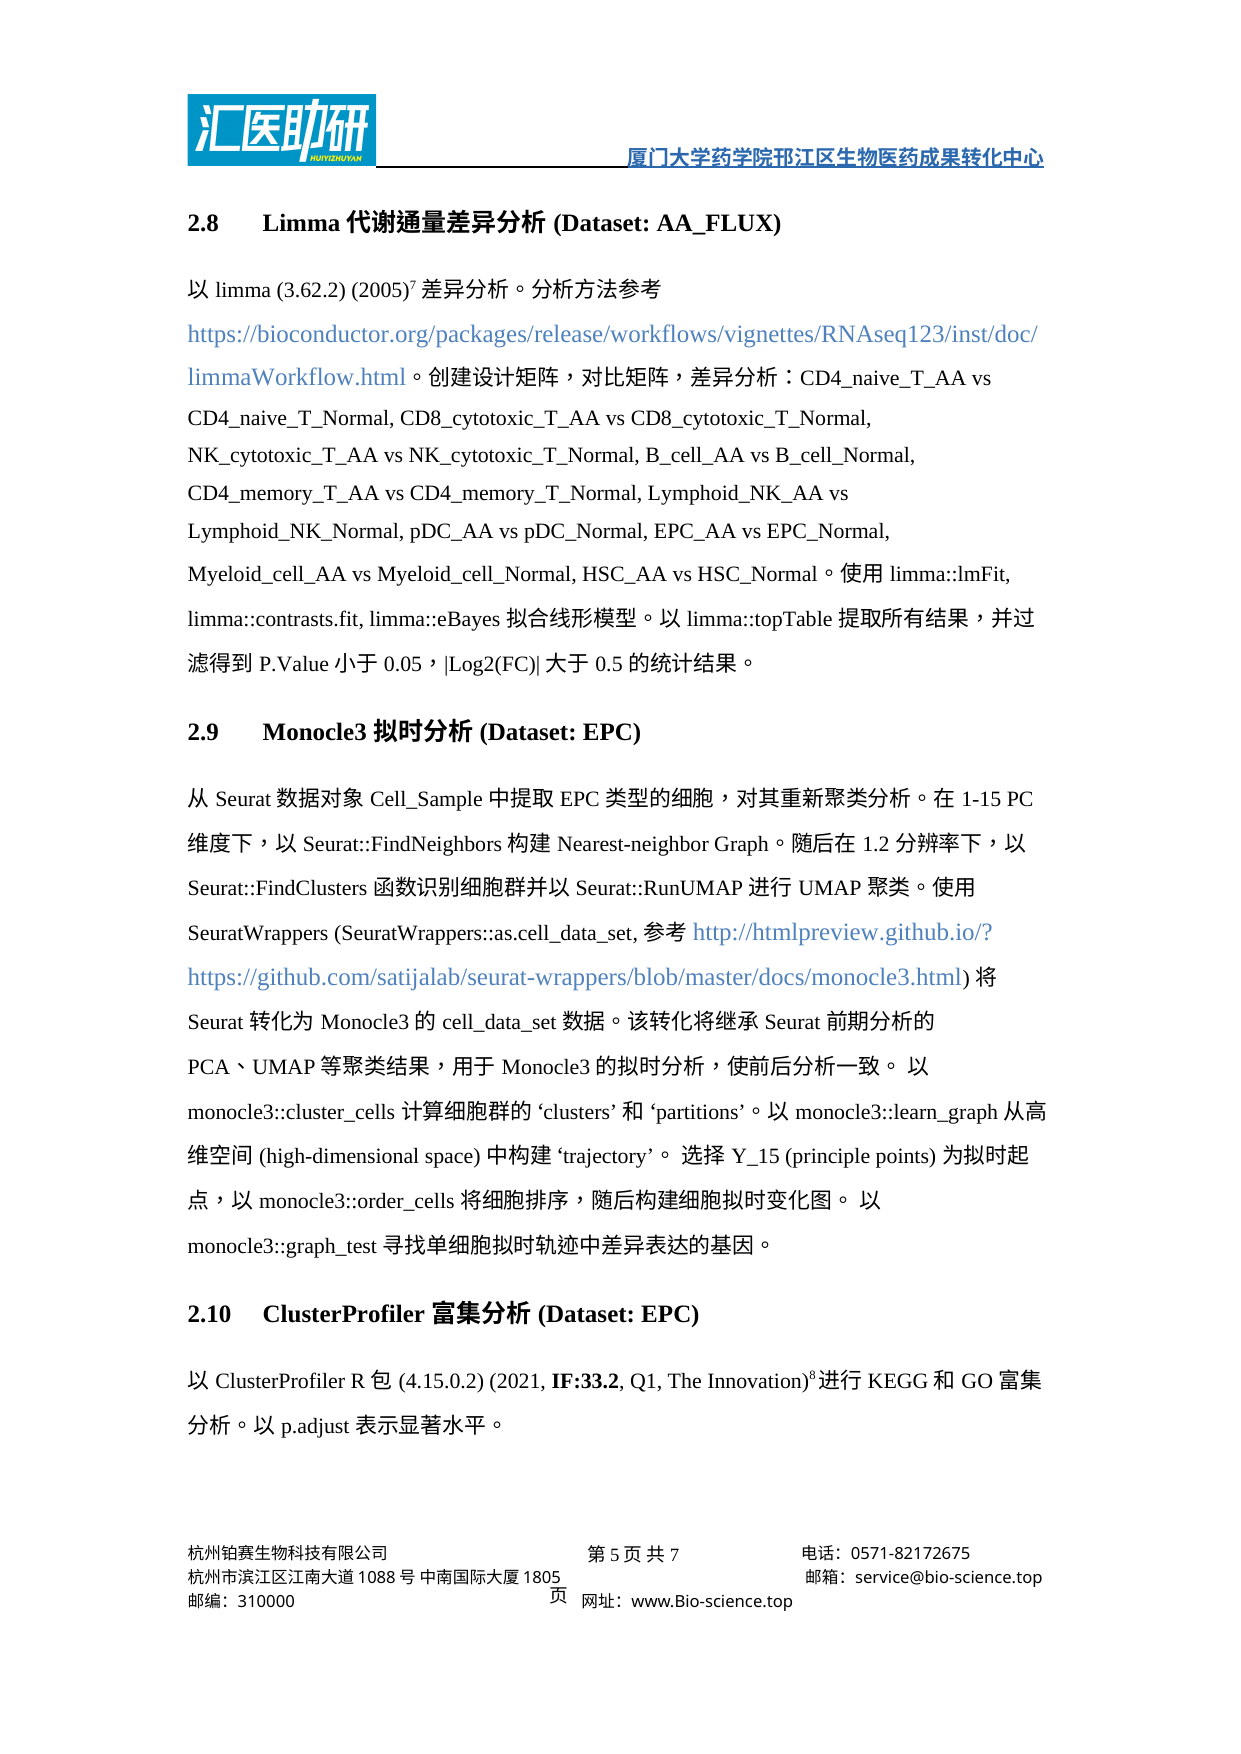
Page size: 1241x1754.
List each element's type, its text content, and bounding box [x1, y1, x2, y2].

text 以 limma (3.62.2) (2005)7 差异分析。分析方法参考 https://bioconductor.org/packages/release/workflows/vignettes/RNAseq123/inst/doc/limmaWorkflow.html。创建设计矩阵，对比矩阵，差异分析：CD4_naive_T_AA vs CD4_naive_T_Normal, CD8_cytotoxic_T_AA vs CD8_cytotoxic_T_Normal, NK_cytotoxic_T_AA vs NK_cytotoxic_T_Normal, B_cell_AA vs B_cell_Normal, CD4_memory_T_AA vs CD4_memory_T_Normal, Lymphoid_NK_AA vs Lymphoid_NK_Normal, pDC_AA vs pDC_Normal, EPC_AA vs EPC_Normal, Myeloid_cell_AA vs Myeloid_cell_Normal, HSC_AA vs HSC_Normal。使用 limma::lmFit, limma::contrasts.fit, limma::eBayes 拟合线形模型。以 limma::topTable 提取所有结果，并过滤得到 P.Value 小于 0.05，|Log2(FC)| 大于 0.5 的统计结果。 [187, 274, 1053, 677]
picture [196, 131, 208, 150]
subtitle 2.8 Limma 代谢通量差异分析 (Dataset: AA_FLUX) [187, 205, 1053, 239]
subtitle 2.9 Monocle3 拟时分析 (Dataset: EPC) [187, 713, 1053, 747]
subtitle 2.10 ClusterProfiler 富集分析 (Dataset: EPC) [187, 1295, 1053, 1329]
text 从 Seurat 数据对象 Cell_Sample 中提取 EPC 类型的细胞，对其重新聚类分析。在 1-15 PC 维度下，以 Seurat::FindNeighbors 构建 Nearest-neighbor Graph。随后在 1.2 分辨率下，以 Seurat::FindClusters 函数识别细胞群并以 Seurat::RunUMAP 进行 UMAP 聚类。使用 SeuratWrappers (SeuratWrappers::as.cell_data_set, 参考 http://htmlpreview.github.io/?https://github.com/satijalab/seurat-wrappers/blob/master/docs/monocle3.html) 将 Seurat 转化为 Monocle3 的 cell_data_set 数据。该转化将继承 Seurat 前期分析的 PCA、UMAP 等聚类结果，用于 Monocle3 的拟时分析，使前后分析一致。 以 monocle3::cluster_cells 计算细胞群的 ‘clusters’ 和 ‘partitions’。以 monocle3::learn_graph 从高维空间 (high-dimensional space) 中构建 ‘trajectory’。 选择 Y_15 (principle points) 为拟时起点，以 monocle3::order_cells 将细胞排序，随后构建细胞拟时变化图。 以 monocle3::graph_test 寻找单细胞拟时轨迹中差异表达的基因。 [187, 783, 1053, 1259]
picture [201, 118, 208, 127]
picture [327, 106, 368, 150]
picture [204, 106, 210, 114]
text 以 ClusterProfiler R 包 (4.15.0.2) (2021, IF:33.2, Q1, The Innovation)8进行 KEGG 和 GO 富集分析。以 p.adjust 表示显著水平。 [187, 1365, 1053, 1439]
picture [243, 106, 284, 150]
picture [282, 99, 327, 161]
picture [210, 106, 243, 150]
